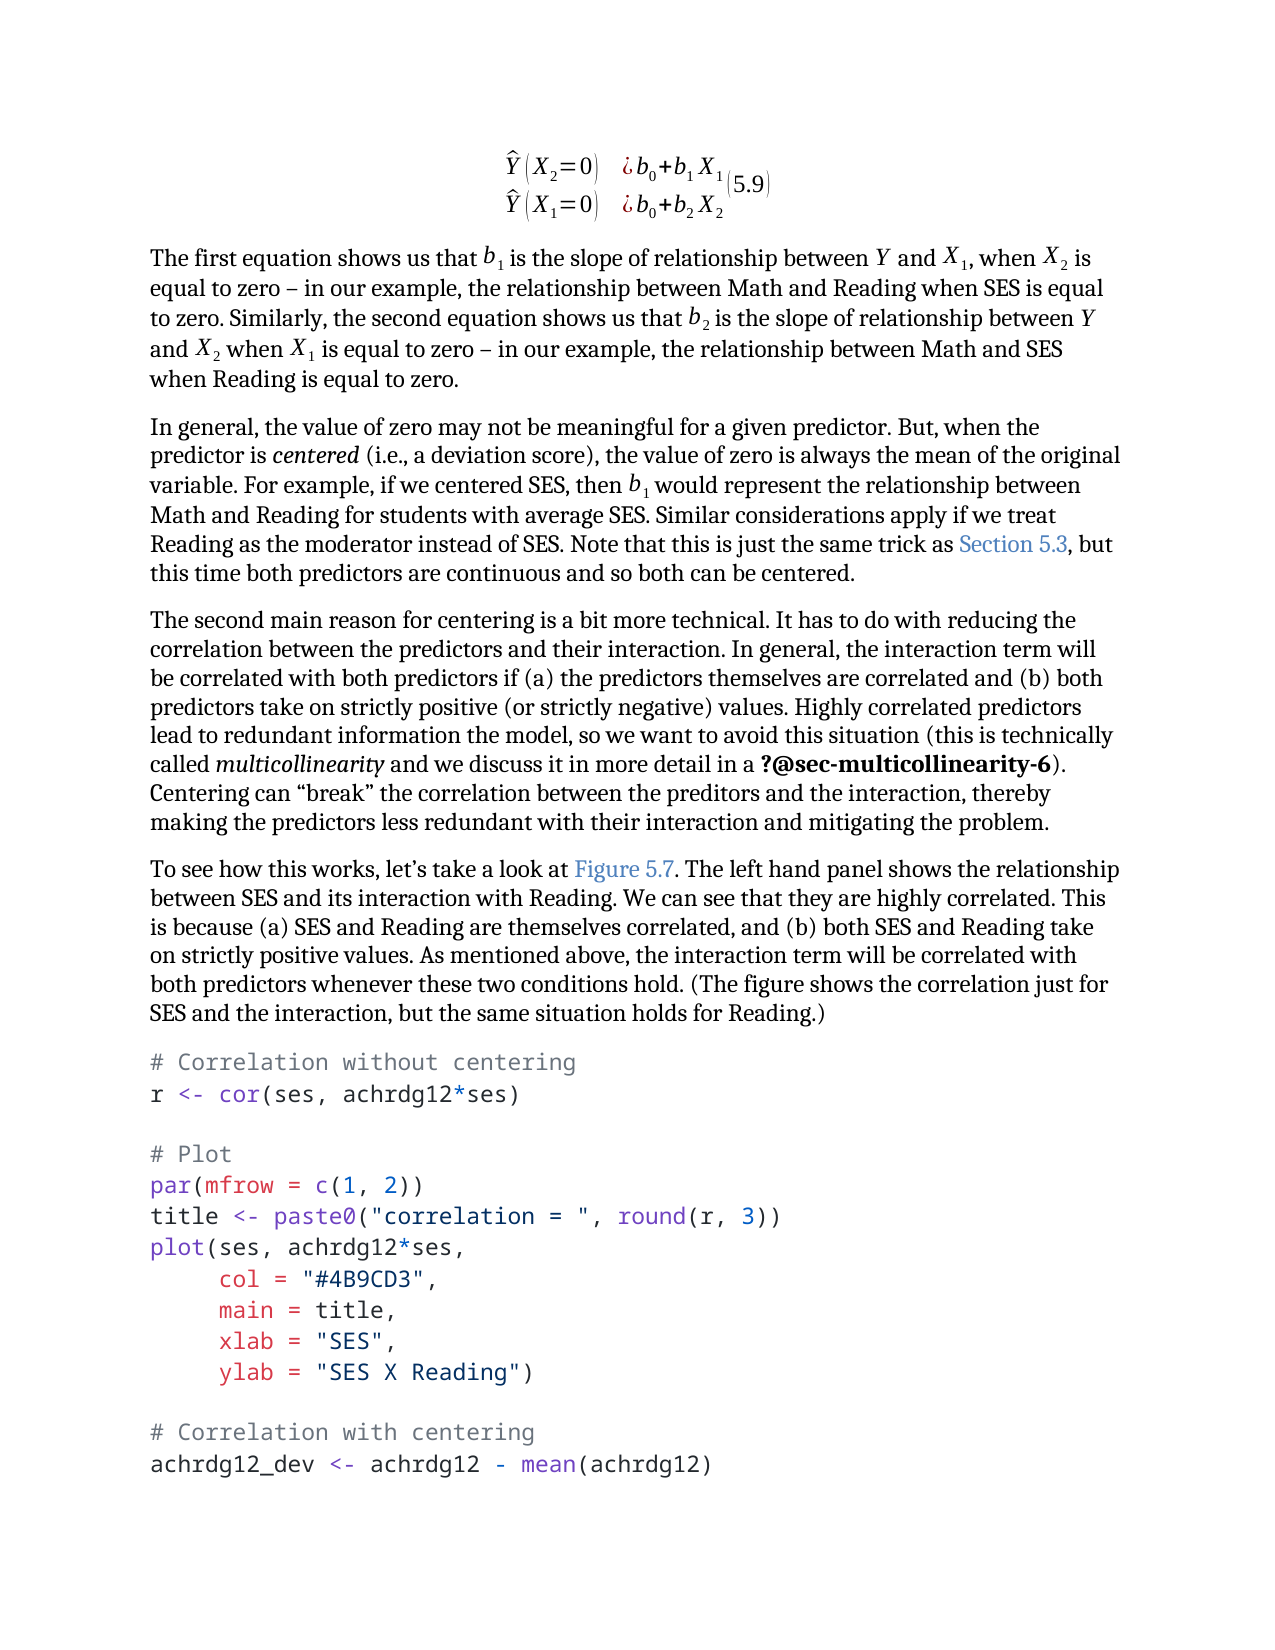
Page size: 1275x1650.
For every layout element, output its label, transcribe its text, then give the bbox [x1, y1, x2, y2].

text In general, the value of zero may not be meaningful for a given predictor. But, when the predictor is centered (i.e., a deviation score), the value of zero is always the mean of the original variable. For example, if we centered SES, then would represent the relationship between Math and Reading for students with average SES. Similar considerations apply if we treat Reading as the moderator instead of SES. Note that this is just the same trick as Section 5.3, but this time both predictors are continuous and so both can be centered. [150, 412, 1125, 588]
text The first equation shows us that is the slope of relationship between and , when is equal to zero – in our example, the relationship between Math and Reading when SES is equal to zero. Similarly, the second equation shows us that is the slope of relationship between and when is equal to zero – in our example, the relationship between Math and SES when Reading is equal to zero. [150, 242, 1125, 394]
text The second main reason for centering is a bit more technical. It has to do with reducing the correlation between the predictors and their interaction. In general, the interaction term will be correlated with both predictors if (a) the predictors themselves are correlated and (b) both predictors take on strictly positive (or strictly negative) values. Highly correlated predictors lead to redundant information the model, so we want to avoid this situation (this is technically called multicollinearity and we discuss it in more detail in a ?@sec-multicollinearity-6). Centering can “break” the correlation between the preditors and the interaction, thereby making the predictors less redundant with their interaction and mitigating the problem. [150, 606, 1125, 836]
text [150, 1046, 1125, 1479]
text To see how this works, let’s take a look at Figure 5.7. The left hand panel shows the relationship between SES and its interaction with Reading. We can see that they are highly correlated. This is because (a) SES and Reading are themselves correlated, and (b) both SES and Reading take on strictly positive values. As mentioned above, the interaction term will be correlated with both predictors whenever these two conditions hold. (The figure shows the correlation just for SES and the interaction, but the same situation holds for Reading.) [150, 855, 1125, 1028]
